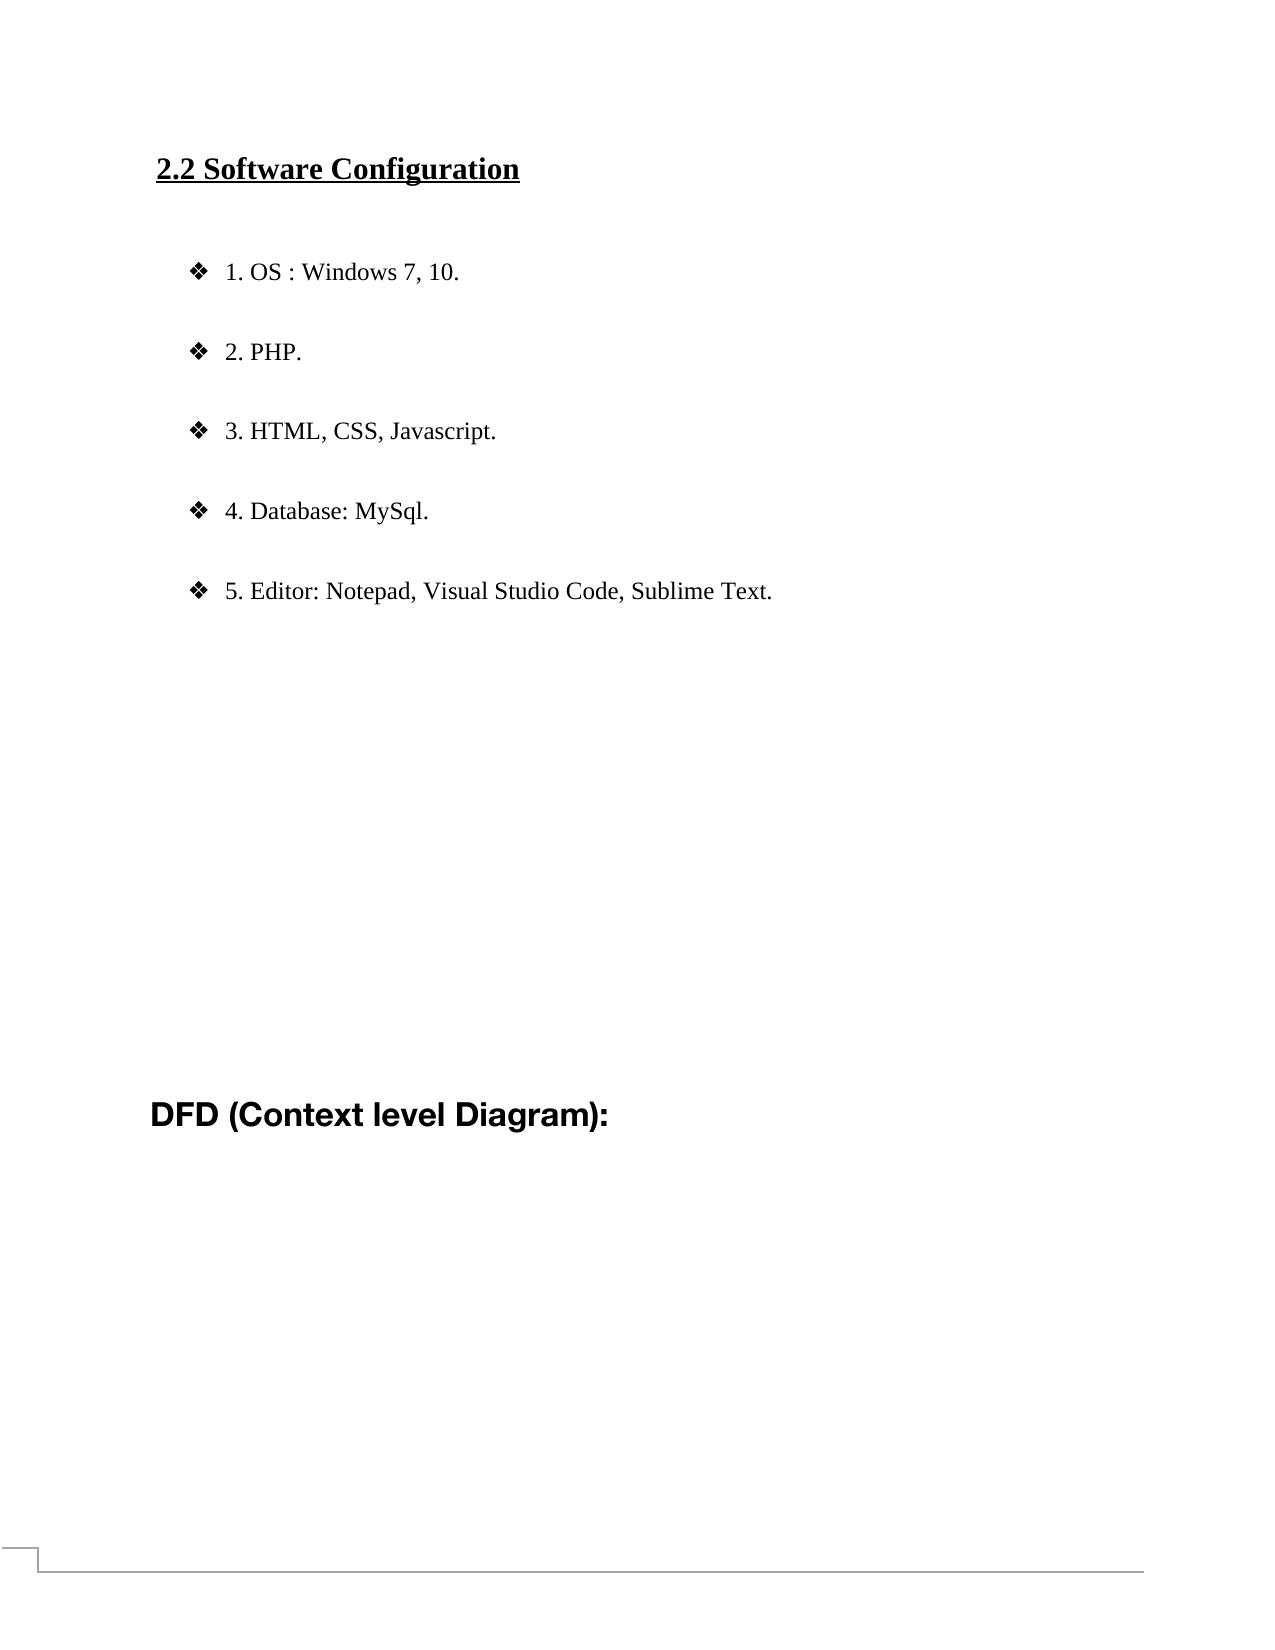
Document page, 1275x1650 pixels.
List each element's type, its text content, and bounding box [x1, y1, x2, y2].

list 3. HTML, CSS, Javascript. [187, 403, 1125, 454]
list 1. OS : Windows 7, 10. [187, 243, 1125, 295]
list 2. PHP. [187, 323, 1125, 374]
list 4. Database: MySql. [187, 482, 1125, 534]
text 2.2 Software Configuration [156, 150, 1125, 186]
text DFD (Context level Diagram): [150, 1094, 1125, 1136]
list 5. Editor: Notepad, Visual Studio Code, Sublime Text. [187, 562, 1125, 613]
